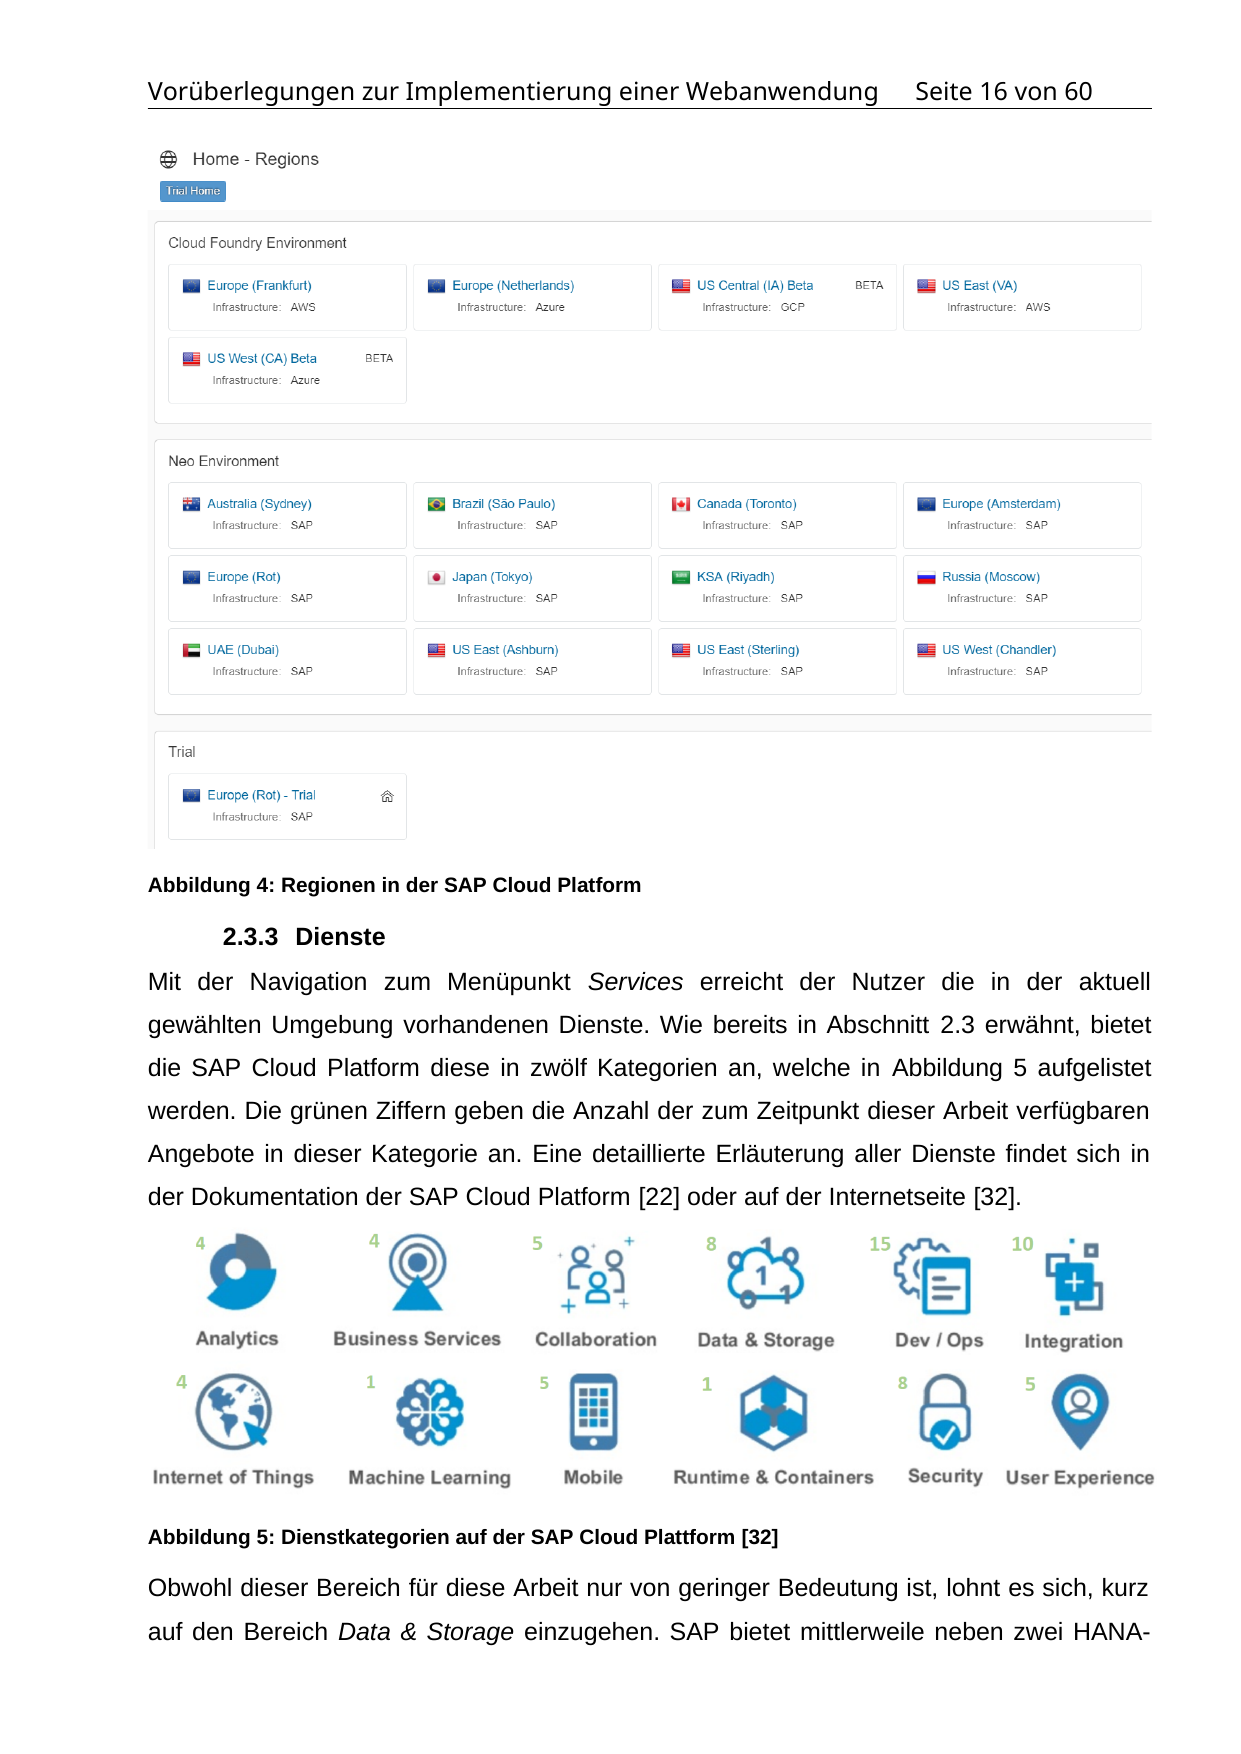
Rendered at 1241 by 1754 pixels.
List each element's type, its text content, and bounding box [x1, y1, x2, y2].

text Mit der Navigation zum Menüpunkt Services erreicht der Nutzer die in der aktuell gewählten Umgebung vorhandenen Dienste. Wie bereits in Abschnitt 2.3 erwähnt, bietet die SAP Cloud Platform diese in zwölf Kategorien an, welche in Abbildung 5 aufgelistet werden. Die grünen Ziffern geben die Anzahl der zum Zeitpunkt dieser Arbeit verfügbaren Angebote in dieser Kategorie an. Eine detaillierte Erläuterung aller Dienste findet sich in der Dokumentation der SAP Cloud Platform oder auf der Internetseite . [148, 967, 1152, 1211]
picture [147, 145, 1152, 849]
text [148, 1573, 1152, 1645]
picture [147, 1225, 1158, 1498]
subtitle Dienste [223, 922, 1152, 951]
text Abbildung : Dienstkategorien auf der SAP Cloud Plattform [148, 1524, 1152, 1548]
